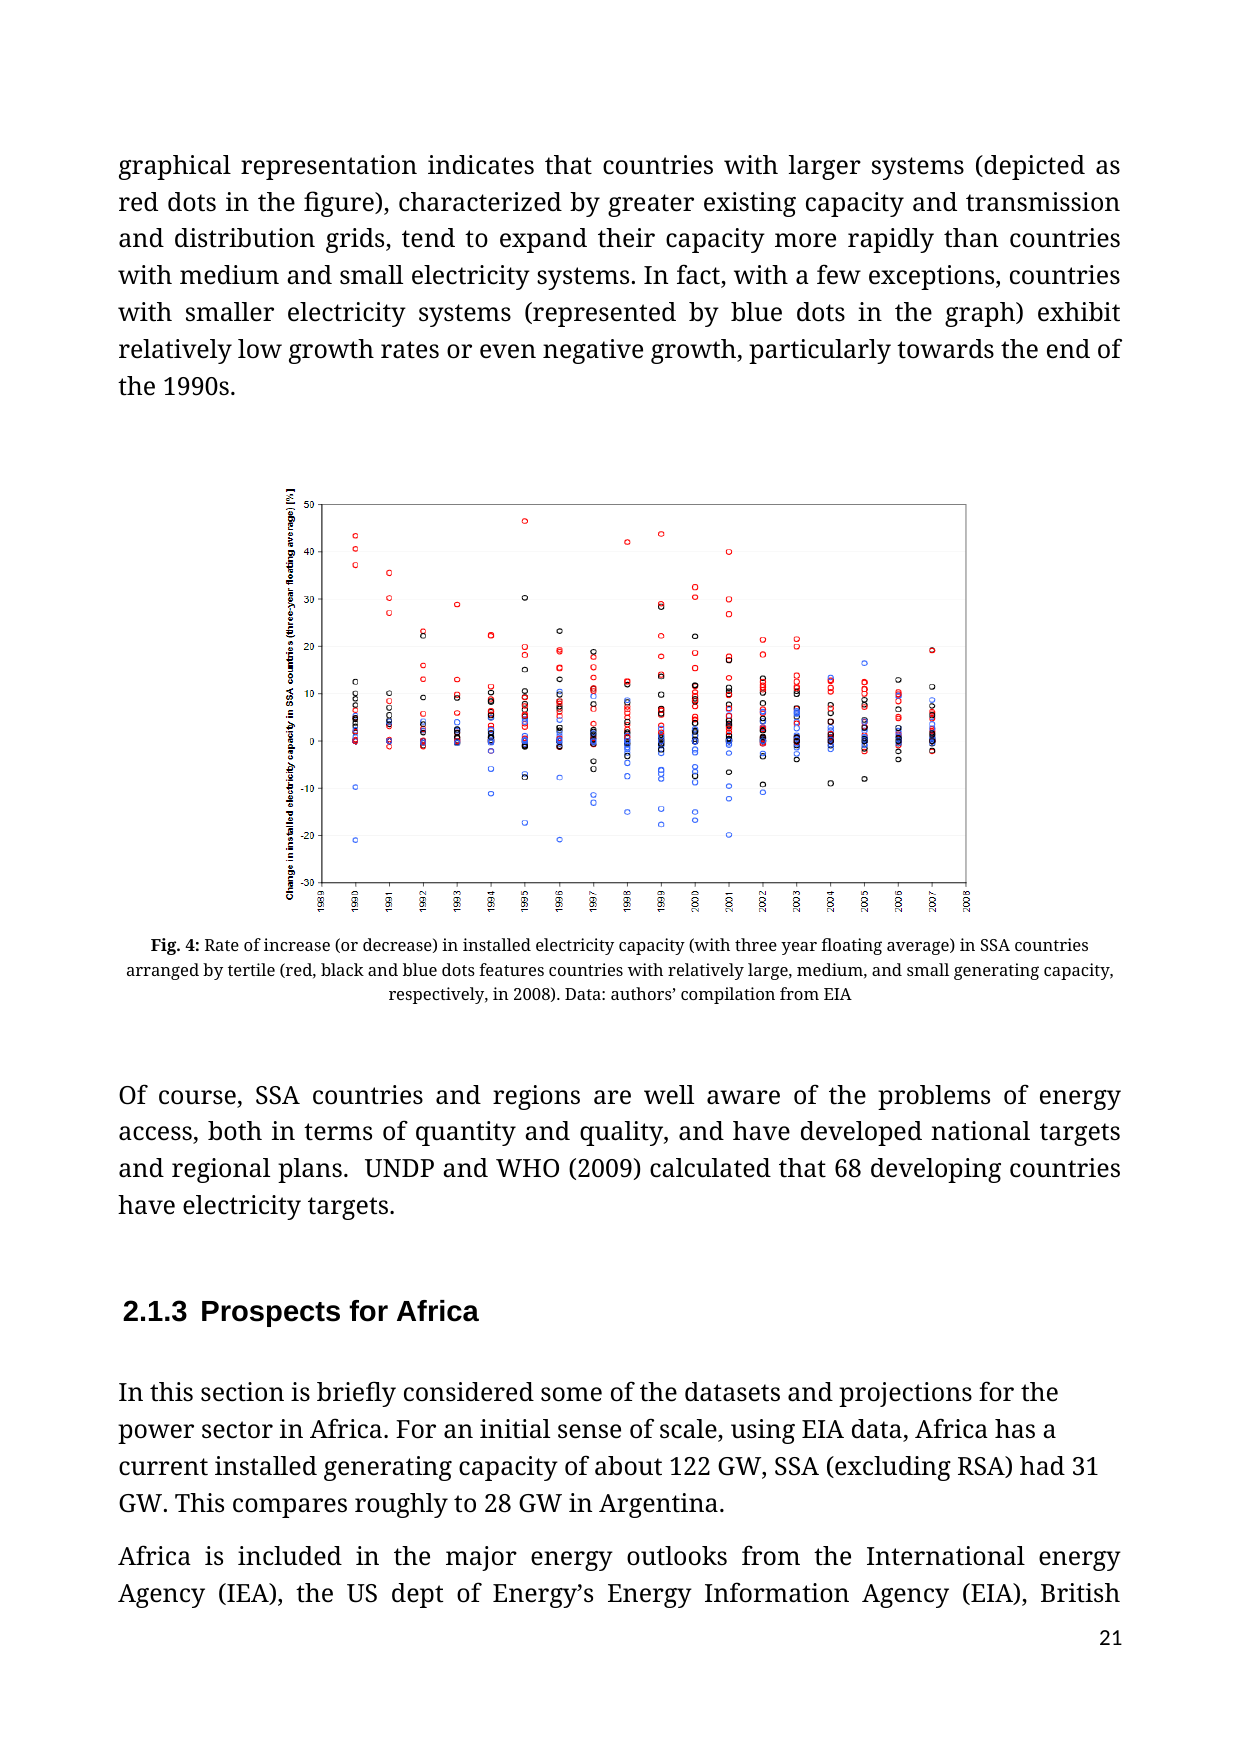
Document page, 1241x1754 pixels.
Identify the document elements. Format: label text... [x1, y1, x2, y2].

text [118, 148, 1122, 402]
text Of course, SSA countries and regions are well aware of the problems of energy access, both in terms of quantity and quality, and have developed national targets and regional plans. UNDP and WHO (2009) calculated that 68 developing countries have electricity targets. [118, 1077, 1122, 1222]
text In this section is briefly considered some of the datasets and projections for the power sector in Africa. For an initial sense of scale, using EIA data, Africa has a current installed generating capacity of about 122 GW, SSA (excluding RSA) had 31 GW. This compares roughly to 28 GW in Argentina. [118, 1375, 1122, 1519]
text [118, 1539, 1122, 1609]
subtitle Prospects for Africa [123, 1294, 1122, 1328]
text Fig. 4: Rate of increase (or decrease) in installed electricity capacity (with three year floating average) in SSA countries arranged by tertile (red, black and blue dots features countries with relatively large, medium, and small generating capacity, respectively, in 2008). Data: authors’ compilation from EIA [118, 934, 1122, 1005]
picture [249, 475, 991, 915]
